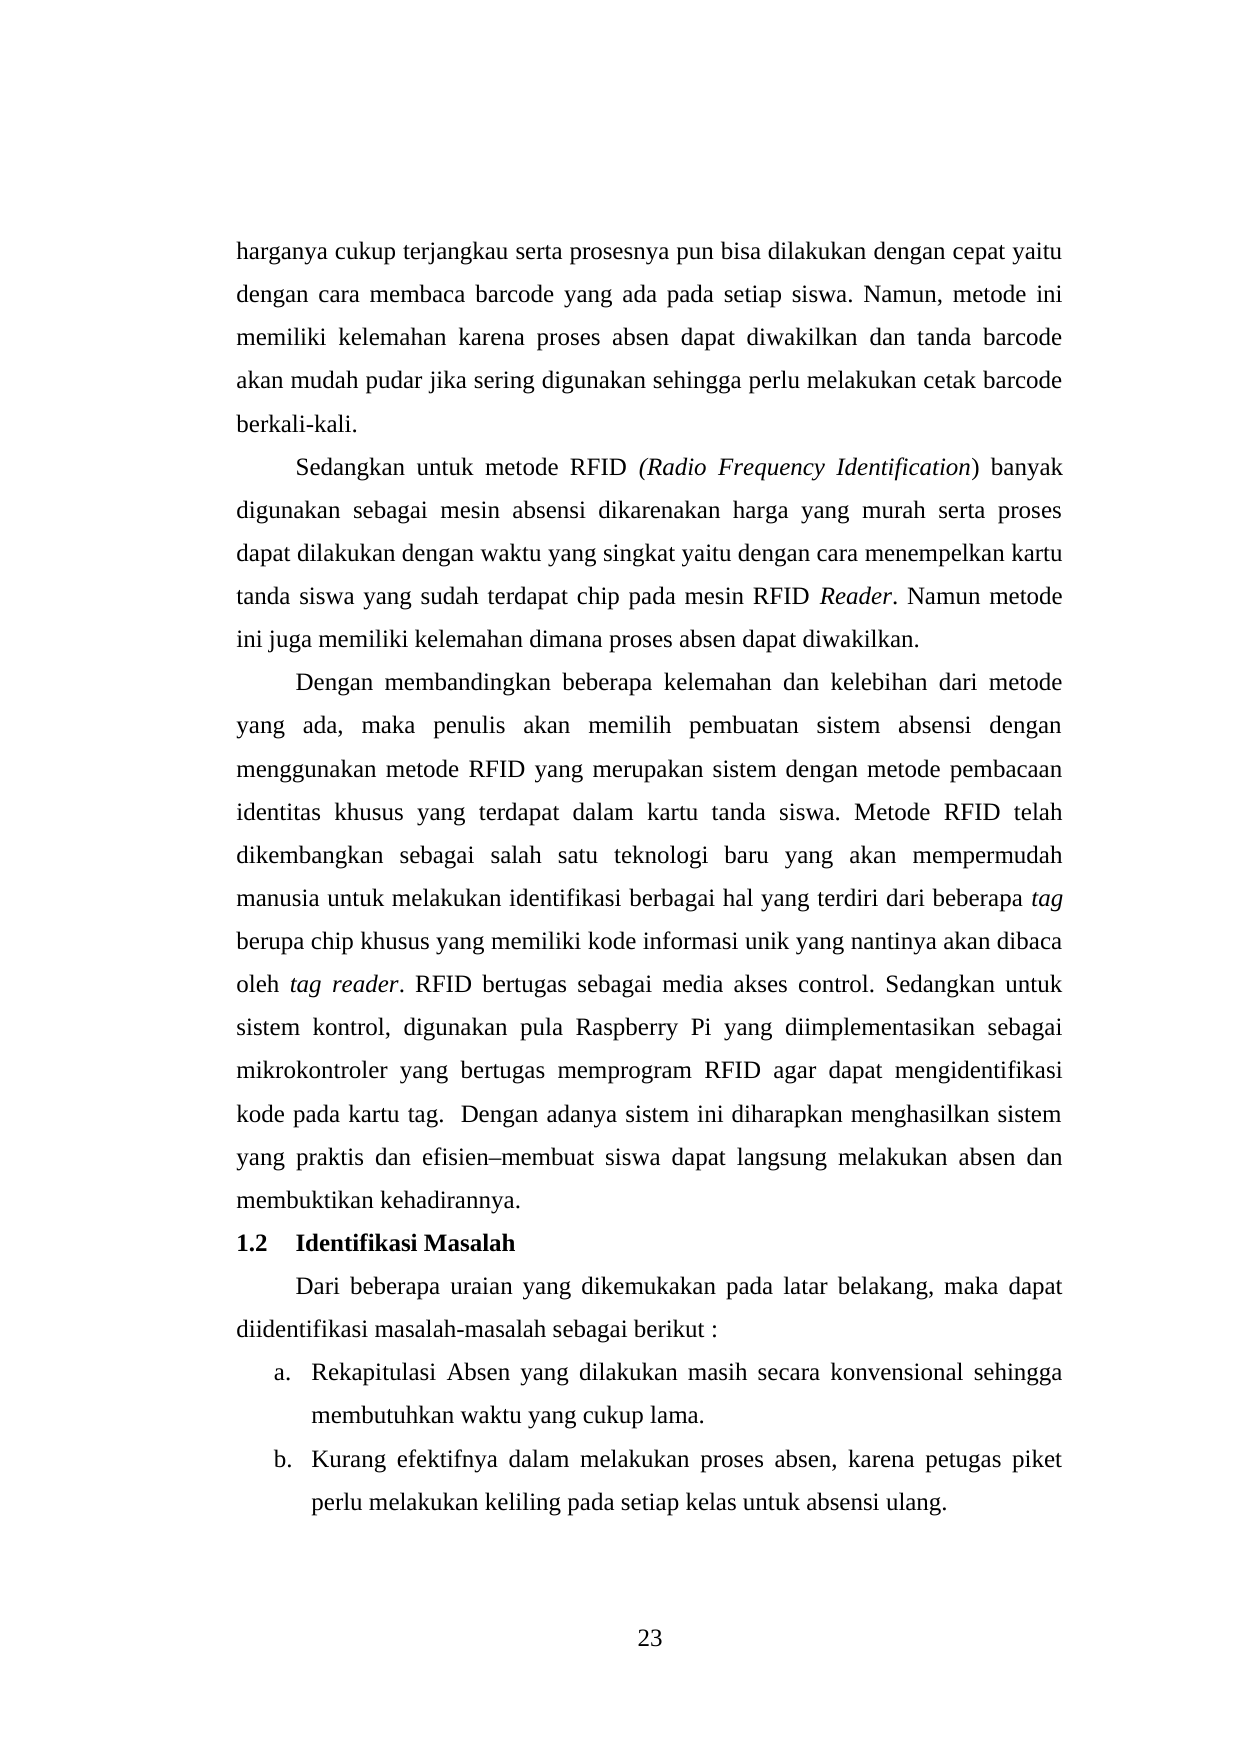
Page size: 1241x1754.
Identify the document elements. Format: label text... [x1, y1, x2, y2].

text Dari beberapa uraian yang dikemukakan pada latar belakang, maka dapat diidentifikasi masalah-masalah sebagai berikut : [236, 1271, 1063, 1343]
text Sedangkan untuk metode RFID (Radio Frequency Identification) banyak digunakan sebagai mesin absensi dikarenakan harga yang murah serta proses dapat dilakukan dengan waktu yang singkat yaitu dengan cara menempelkan kartu tanda siswa yang sudah terdapat chip pada mesin RFID Reader. Namun metode ini juga memiliki kelemahan dimana proses absen dapat diwakilkan. [236, 452, 1063, 653]
subtitle Identifikasi Masalah [236, 1228, 1063, 1257]
list Kurang efektifnya dalam melakukan proses absen, karena petugas piket perlu melakukan keliling pada setiap kelas untuk absensi ulang. [274, 1444, 1063, 1516]
list Rekapitulasi Absen yang dilakukan masih secara konvensional sehingga membutuhkan waktu yang cukup lama. [274, 1357, 1063, 1429]
text Dengan membandingkan beberapa kelemahan dan kelebihan dari metode yang ada, maka penulis akan memilih pembuatan sistem absensi dengan menggunakan metode RFID yang merupakan sistem dengan metode pembacaan identitas khusus yang terdapat dalam kartu tanda siswa. Metode RFID telah dikembangkan sebagai salah satu teknologi baru yang akan mempermudah manusia untuk melakukan identifikasi berbagai hal yang terdiri dari beberapa tag berupa chip khusus yang memiliki kode informasi unik yang nantinya akan dibaca oleh tag reader. RFID bertugas sebagai media akses control. Sedangkan untuk sistem kontrol, digunakan pula Raspberry Pi yang diimplementasikan sebagai mikrokontroler yang bertugas memprogram RFID agar dapat mengidentifikasi kode pada kartu tag. Dengan adanya sistem ini diharapkan menghasilkan sistem yang praktis dan efisien–membuat siswa dapat langsung melakukan absen dan membuktikan kehadirannya. [236, 667, 1063, 1214]
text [236, 236, 1063, 437]
